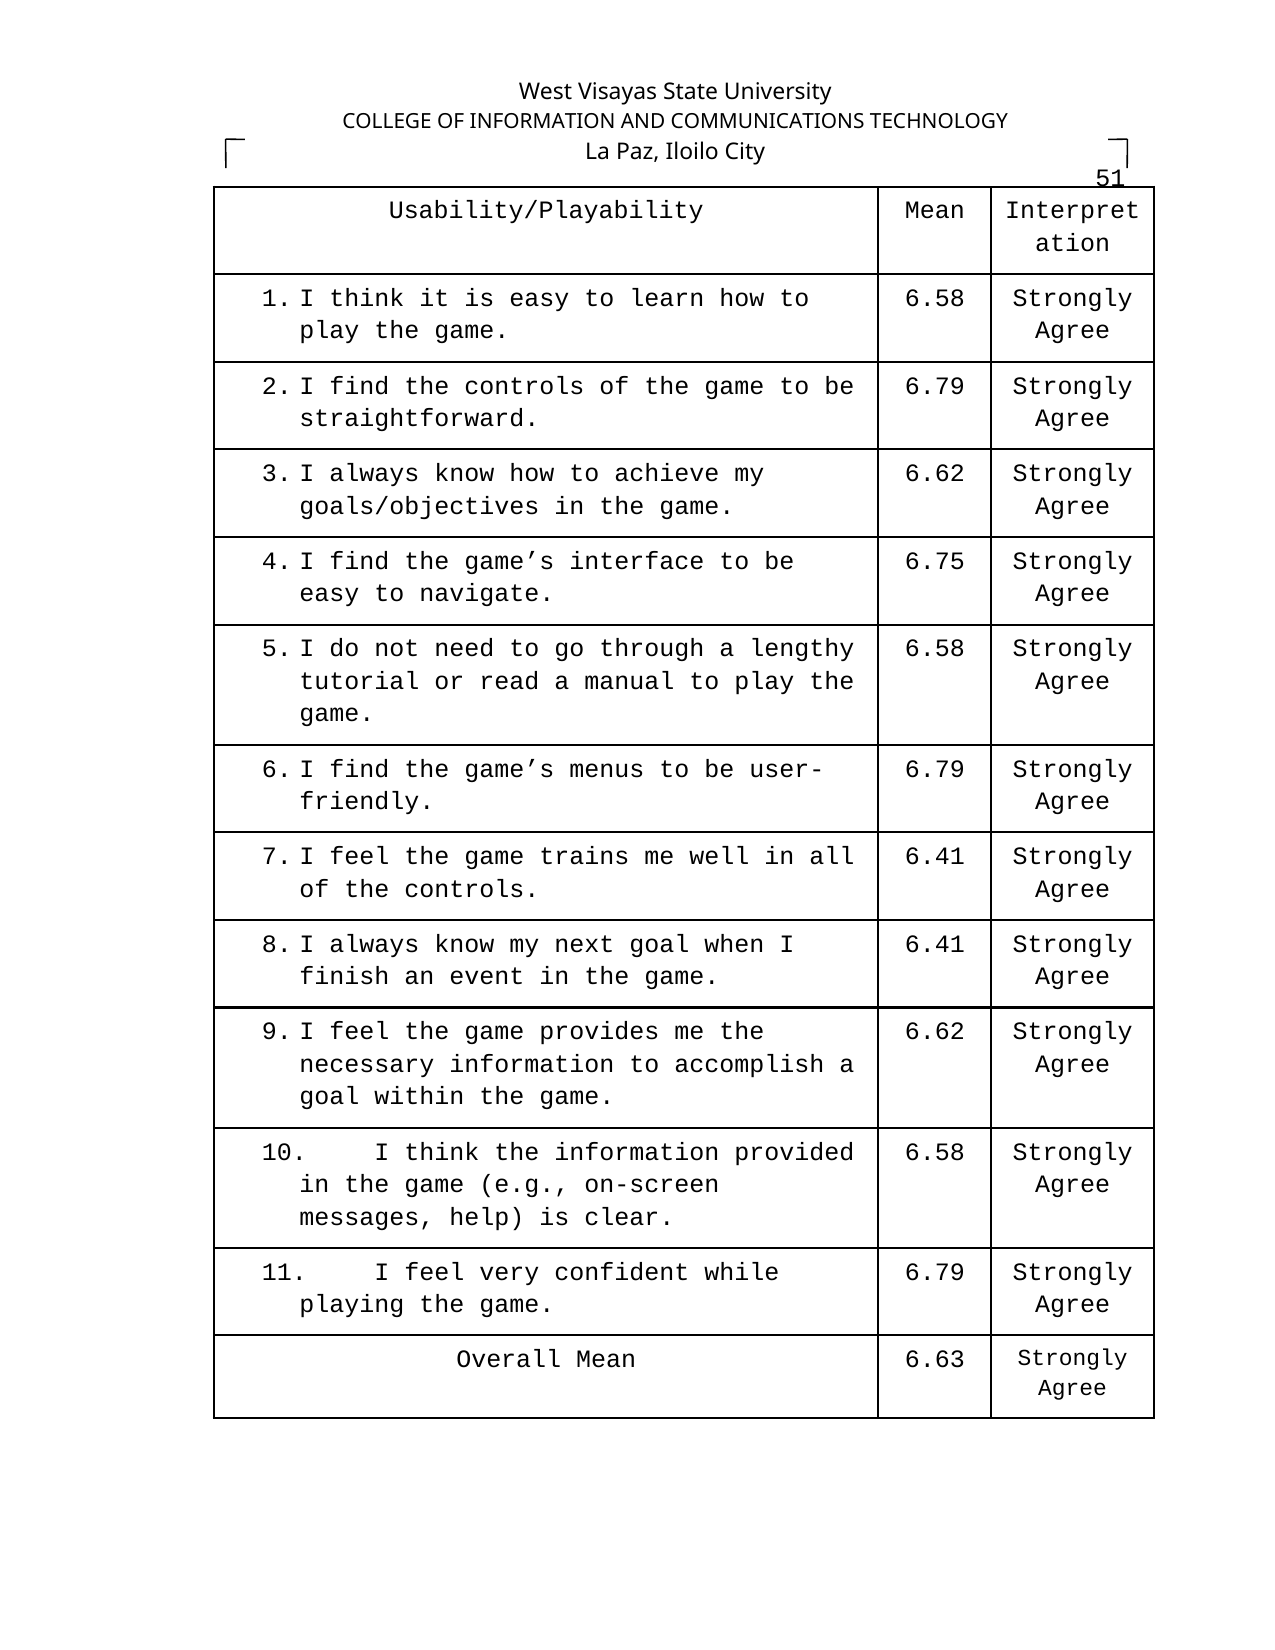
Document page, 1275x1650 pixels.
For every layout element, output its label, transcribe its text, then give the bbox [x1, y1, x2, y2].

table_cell Strongly Agree [992, 921, 1153, 1006]
table_cell 6.62 [879, 450, 990, 536]
table_cell I always know my next goal when I finish an event in the game. [215, 921, 877, 1006]
table_cell 6.41 [879, 921, 990, 1006]
table_header Usability/Playability [215, 188, 877, 273]
table_cell I find the controls of the game to be straightforward. [215, 363, 877, 448]
table_cell 6.58 [879, 275, 990, 361]
table_cell 6.58 [879, 626, 990, 744]
table_header Interpretation [992, 188, 1153, 273]
table_cell Strongly Agree [992, 833, 1153, 919]
table_cell I think it is easy to learn how to play the game. [215, 275, 877, 361]
table_cell 6.62 [879, 1009, 990, 1127]
table_cell 6.79 [879, 363, 990, 448]
table_cell Strongly Agree [992, 450, 1153, 536]
table_cell 6.79 [879, 1249, 990, 1334]
table_cell I feel the game provides me the necessary information to accomplish a goal within the game. [215, 1009, 877, 1127]
table_cell Strongly Agree [992, 538, 1153, 623]
table_cell I feel very confident while playing the game. [215, 1249, 877, 1334]
table_cell I think the information provided in the game (e.g., on-screen messages, help) is clear. [215, 1129, 877, 1247]
table_header Mean [879, 188, 990, 273]
table_cell Strongly Agree [992, 1009, 1153, 1127]
table_cell Strongly Agree [992, 1249, 1153, 1334]
table_cell 6.63 [879, 1336, 990, 1417]
table_cell I find the game’s interface to be easy to navigate. [215, 538, 877, 623]
table_cell 6.75 [879, 538, 990, 623]
table_cell Strongly Agree [992, 363, 1153, 448]
table_cell I always know how to achieve my goals/objectives in the game. [215, 450, 877, 536]
table_cell Strongly Agree [992, 1129, 1153, 1247]
table_cell Strongly Agree [992, 1336, 1153, 1417]
table_cell 6.58 [879, 1129, 990, 1247]
table_cell Strongly Agree [992, 626, 1153, 744]
table_cell I feel the game trains me well in all of the controls. [215, 833, 877, 919]
table_cell I do not need to go through a lengthy tutorial or read a manual to play the game. [215, 626, 877, 744]
table_cell Overall Mean [215, 1336, 877, 1417]
table_cell I find the game’s menus to be user-friendly. [215, 746, 877, 831]
table_cell 6.41 [879, 833, 990, 919]
table_cell 6.79 [879, 746, 990, 831]
table_cell Strongly Agree [992, 275, 1153, 361]
table_cell Strongly Agree [992, 746, 1153, 831]
